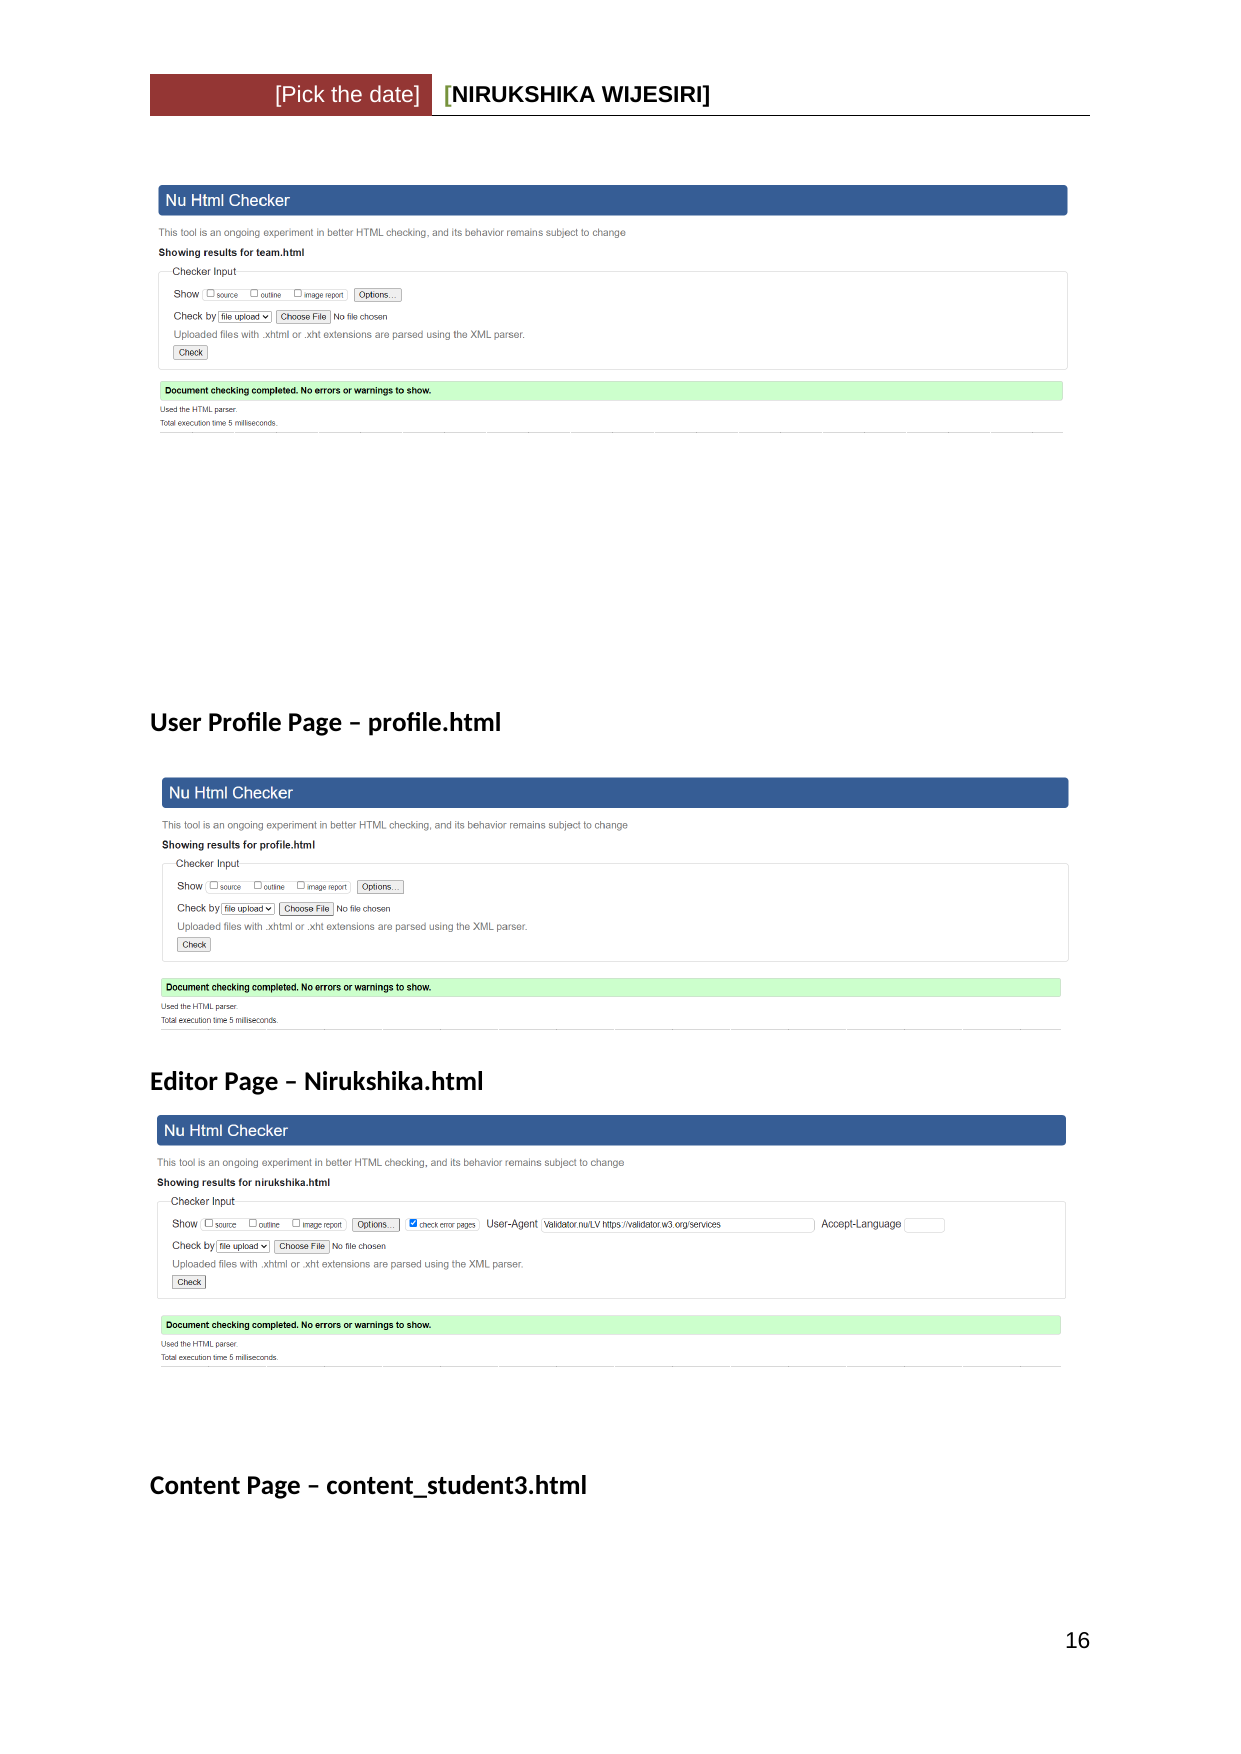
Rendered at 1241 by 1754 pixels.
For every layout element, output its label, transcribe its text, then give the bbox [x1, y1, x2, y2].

text Editor Page – Nirukshika.html [150, 1064, 1090, 1097]
text Content Page – content_student3.html [150, 1468, 1090, 1501]
picture [150, 771, 1091, 1032]
picture [150, 178, 1091, 441]
text User Profile Page – profile.html [150, 705, 1090, 738]
picture [150, 1097, 1091, 1369]
